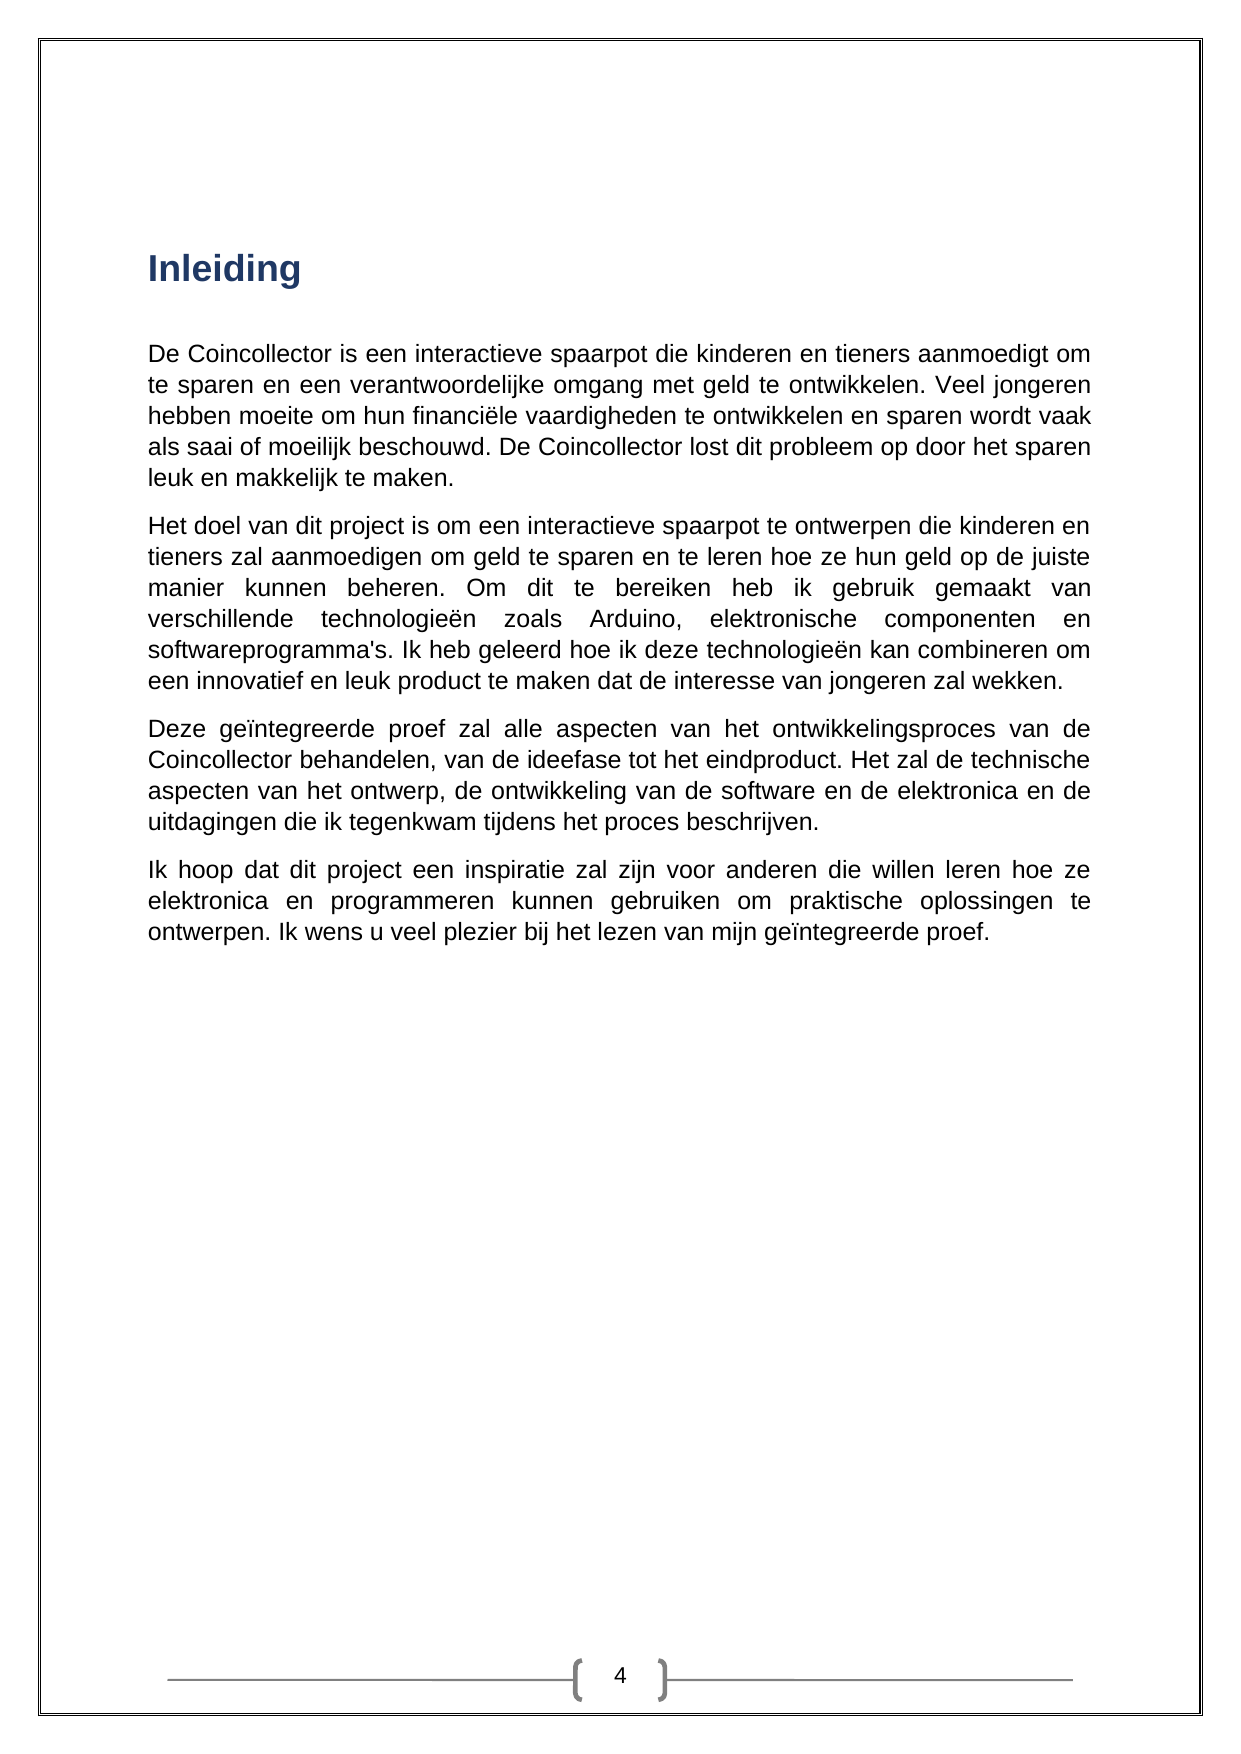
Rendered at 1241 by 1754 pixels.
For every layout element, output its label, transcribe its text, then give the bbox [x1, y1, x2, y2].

text De Coincollector is een interactieve spaarpot die kinderen en tieners aanmoedigt om te sparen en een verantwoordelijke omgang met geld te ontwikkelen. Veel jongeren hebben moeite om hun financiële vaardigheden te ontwikkelen en sparen wordt vaak als saai of moeilijk beschouwd. De Coincollector lost dit probleem op door het sparen leuk en makkelijk te maken. [148, 339, 1093, 492]
text Ik hoop dat dit project een inspiratie zal zijn voor anderen die willen leren hoe ze elektronica en programmeren kunnen gebruiken om praktische oplossingen te ontwerpen. Ik wens u veel plezier bij het lezen van mijn geïntegreerde proef. [148, 855, 1093, 946]
subtitle Inleiding [148, 246, 1093, 336]
text Het doel van dit project is om een interactieve spaarpot te ontwerpen die kinderen en tieners zal aanmoedigen om geld te sparen en te leren hoe ze hun geld op de juiste manier kunnen beheren. Om dit te bereiken heb ik gebruik gemaakt van verschillende technologieën zoals Arduino, elektronische componenten en softwareprogramma's. Ik heb geleerd hoe ik deze technologieën kan combineren om een innovatief en leuk product te maken dat de interesse van jongeren zal wekken. [148, 511, 1093, 695]
text Deze geïntegreerde proef zal alle aspecten van het ontwikkelingsproces van de Coincollector behandelen, van de ideefase tot het eindproduct. Het zal de technische aspecten van het ontwerp, de ontwikkeling van de software en de elektronica en de uitdagingen die ik tegenkwam tijdens het proces beschrijven. [148, 714, 1093, 836]
